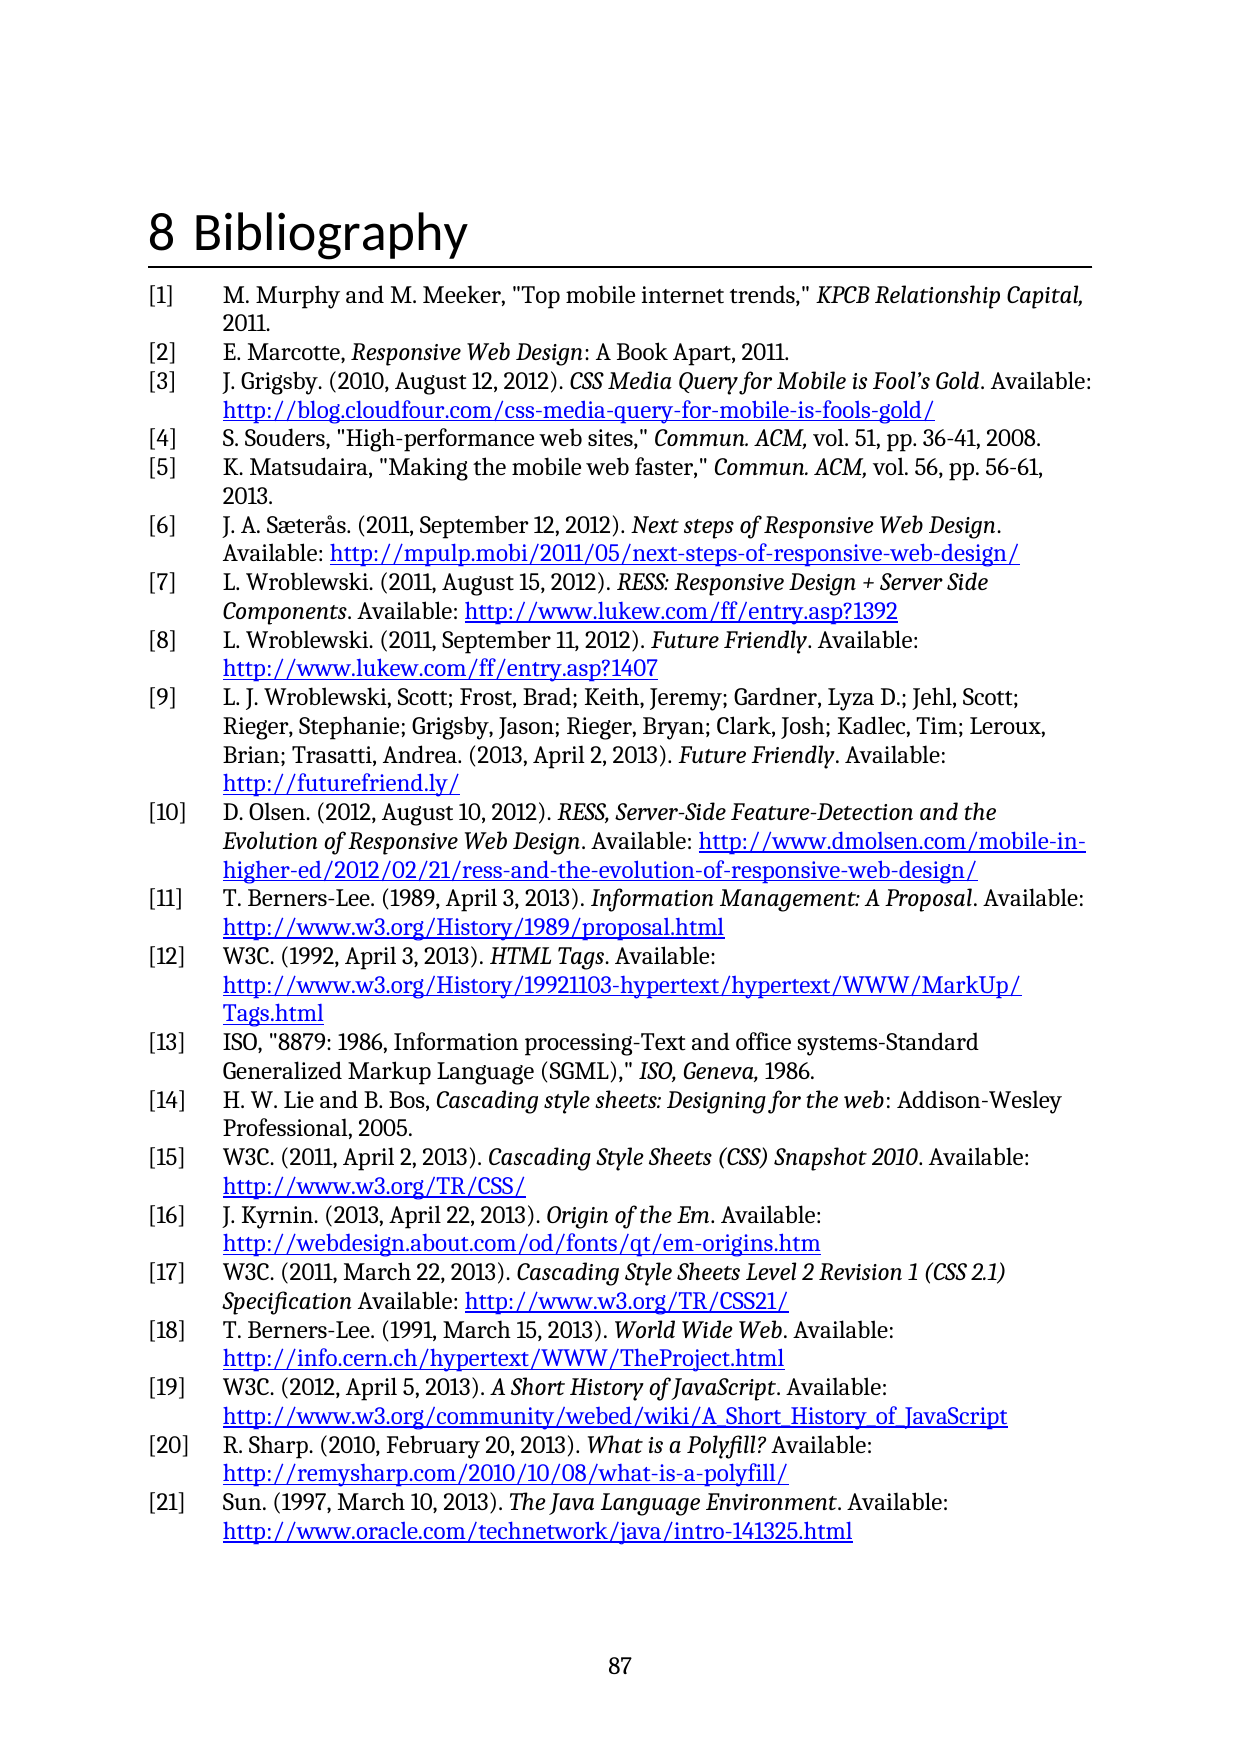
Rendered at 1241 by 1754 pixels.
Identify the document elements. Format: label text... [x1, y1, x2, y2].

text [7] L. Wroblewski. (2011, August 15, 2012). RESS: Responsive Design + Server Side Components. Available: http://www.lukew.com/ff/entry.asp?1392 [148, 568, 1092, 626]
text [3] J. Grigsby. (2010, August 12, 2012). CSS Media Query for Mobile is Fool’s Gold. Available: http://blog.cloudfour.com/css-media-query-for-mobile-is-fools-gold/ [148, 367, 1092, 424]
text [8] L. Wroblewski. (2011, September 11, 2012). Future Friendly. Available: http://www.lukew.com/ff/entry.asp?1407 [148, 626, 1092, 683]
text [11] T. Berners-Lee. (1989, April 3, 2013). Information Management: A Proposal. Available: http://www.w3.org/History/1989/proposal.html [148, 884, 1092, 942]
text [18] T. Berners-Lee. (1991, March 15, 2013). World Wide Web. Available: http://info.cern.ch/hypertext/WWW/TheProject.html [148, 1316, 1092, 1373]
text [17] W3C. (2011, March 22, 2013). Cascading Style Sheets Level 2 Revision 1 (CSS 2.1) Specification Available: http://www.w3.org/TR/CSS21/ [148, 1258, 1092, 1316]
text [16] J. Kyrnin. (2013, April 22, 2013). Origin of the Em. Available: http://webdesign.about.com/od/fonts/qt/em-origins.htm [148, 1201, 1092, 1258]
text [10] D. Olsen. (2012, August 10, 2012). RESS, Server-Side Feature-Detection and the Evolution of Responsive Web Design. Available: http://www.dmolsen.com/mobile-in-higher-ed/2012/02/21/ress-and-the-evolution-of-responsive-web-design/ [148, 798, 1092, 884]
text [20] R. Sharp. (2010, February 20, 2013). What is a Polyfill? Available: http://remysharp.com/2010/10/08/what-is-a-polyfill/ [148, 1431, 1092, 1488]
text [4] S. Souders, "High-performance web sites," Commun. ACM, vol. 51, pp. 36-41, 2008. [148, 424, 1092, 453]
text [14] H. W. Lie and B. Bos, Cascading style sheets: Designing for the web: Addison-Wesley Professional, 2005. [148, 1086, 1092, 1143]
text [6] J. A. Sæterås. (2011, September 12, 2012). Next steps of Responsive Web Design. Available: http://mpulp.mobi/2011/05/next-steps-of-responsive-web-design/ [148, 511, 1092, 568]
text [13] ISO, "8879: 1986, Information processing-Text and office systems-Standard Generalized Markup Language (SGML)," ISO, Geneva, 1986. [148, 1028, 1092, 1086]
text [19] W3C. (2012, April 5, 2013). A Short History of JavaScript. Available: http://www.w3.org/community/webed/wiki/A_Short_History_of_JavaScript [148, 1373, 1092, 1431]
text [1] M. Murphy and M. Meeker, "Top mobile internet trends," KPCB Relationship Capital, 2011. [148, 281, 1092, 338]
text [2] E. Marcotte, Responsive Web Design: A Book Apart, 2011. [148, 338, 1092, 367]
text [15] W3C. (2011, April 2, 2013). Cascading Style Sheets (CSS) Snapshot 2010. Available: http://www.w3.org/TR/CSS/ [148, 1143, 1092, 1201]
text [9] L. J. Wroblewski, Scott; Frost, Brad; Keith, Jeremy; Gardner, Lyza D.; Jehl, Scott; Rieger, Stephanie; Grigsby, Jason; Rieger, Bryan; Clark, Josh; Kadlec, Tim; Leroux, Brian; Trasatti, Andrea. (2013, April 2, 2013). Future Friendly. Available: http://futurefriend.ly/ [148, 683, 1092, 798]
text [12] W3C. (1992, April 3, 2013). HTML Tags. Available: http://www.w3.org/History/19921103-hypertext/hypertext/WWW/MarkUp/Tags.html [148, 942, 1092, 1028]
text [5] K. Matsudaira, "Making the mobile web faster," Commun. ACM, vol. 56, pp. 56-61, 2013. [148, 453, 1092, 511]
subtitle Bibliography [148, 198, 1092, 266]
text [21] Sun. (1997, March 10, 2013). The Java Language Environment. Available: http://www.oracle.com/technetwork/java/intro-141325.html [148, 1488, 1092, 1546]
